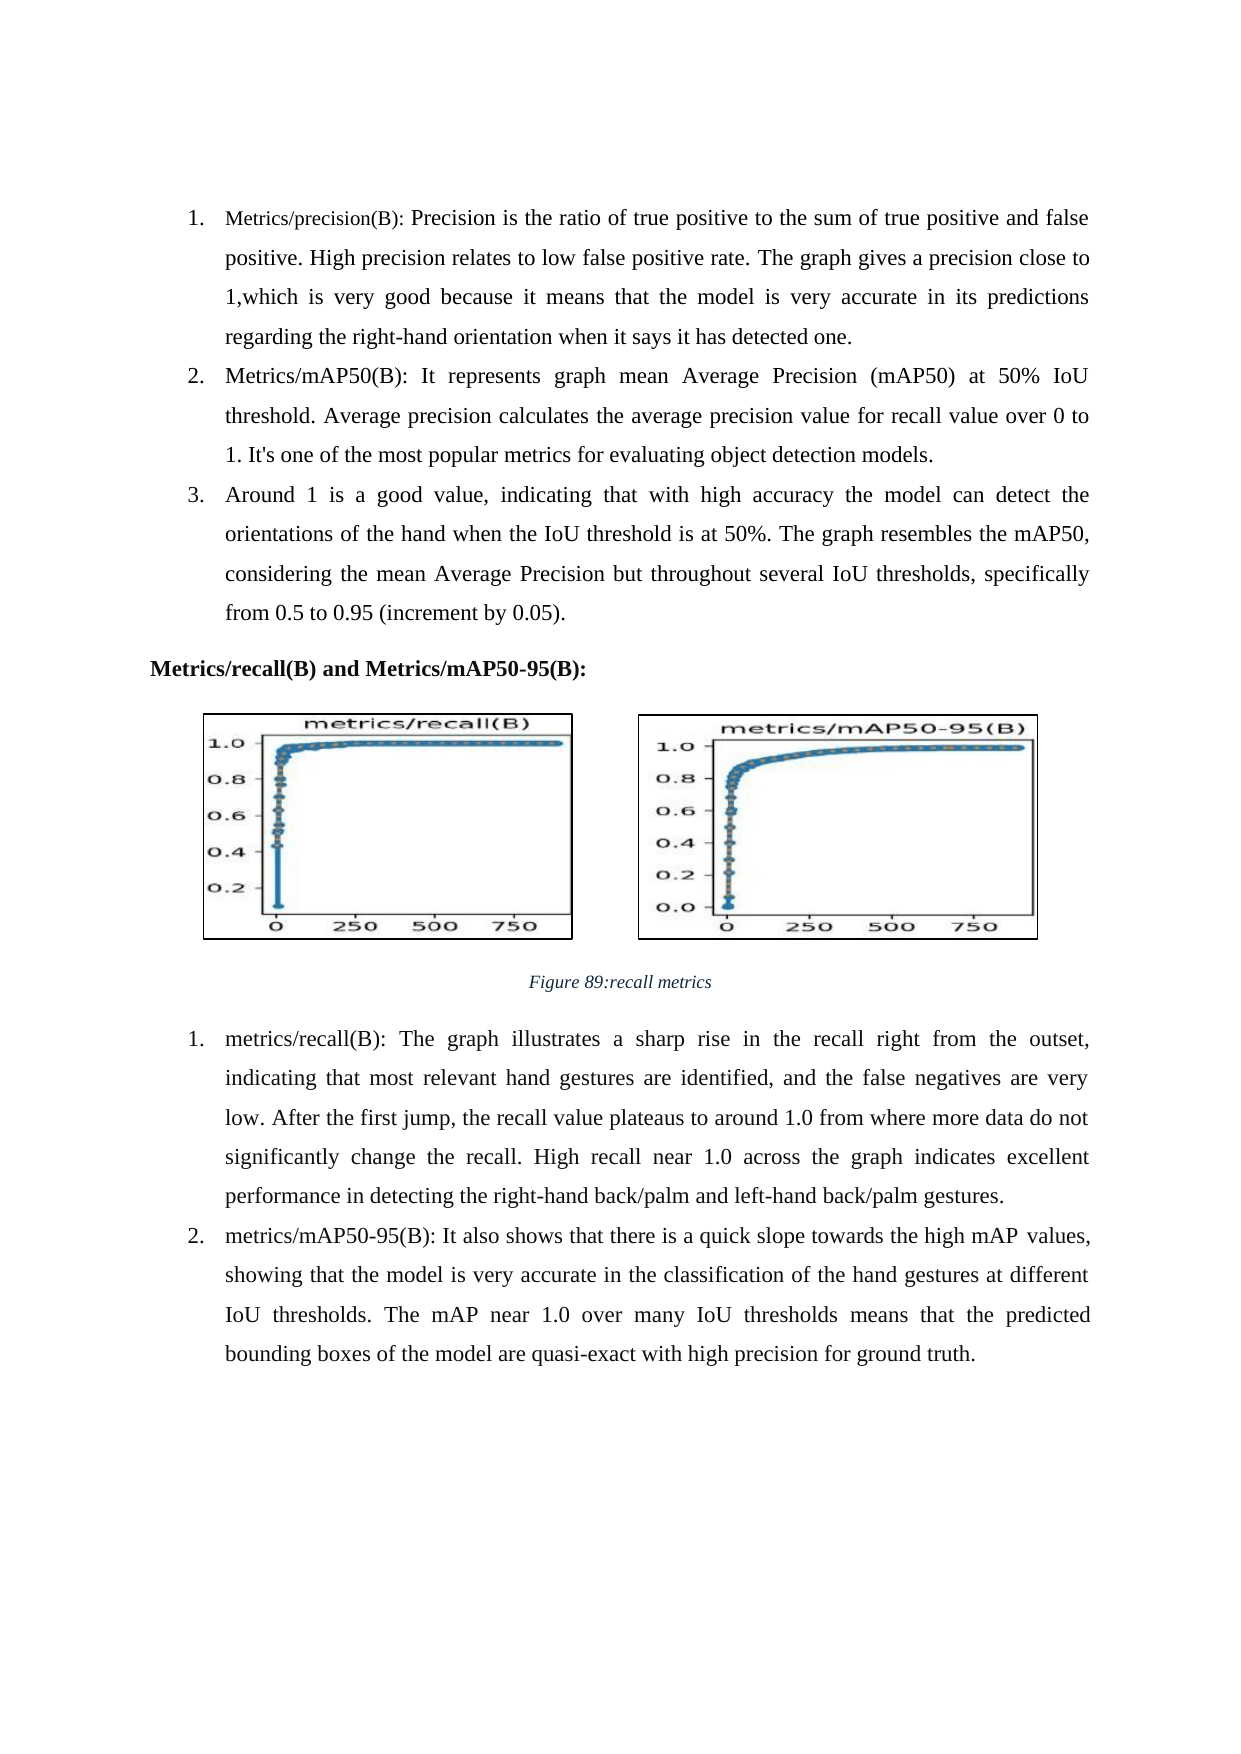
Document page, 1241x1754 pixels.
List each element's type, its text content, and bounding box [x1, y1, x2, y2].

list metrics/mAP50-95(B): It also shows that there is a quick slope towards the high mAP values, showing that the model is very accurate in the classification of the hand gestures at different IoU thresholds. The mAP near 1.0 over many IoU thresholds means that the predicted bounding boxes of the model are quasi-exact with high precision for ground truth. [187, 1222, 1091, 1367]
text Metrics/recall(B) and Metrics/mAP50-95(B): [150, 656, 1219, 682]
picture [648, 716, 1037, 938]
list Metrics/precision(B): Precision is the ratio of true positive to the sum of true positive and false positive. High precision relates to low false positive rate. The graph gives a precision close to 1,which is very good because it means that the model is very accurate in its predictions regarding the right-hand orientation when it says it has detected one. [187, 204, 1091, 349]
picture [204, 715, 571, 935]
list Metrics/mAP50(B): It represents graph mean Average Precision (mAP50) at 50% IoU threshold. Average precision calculates the average precision value for recall value over 0 to 1. It's one of the most popular metrics for evaluating object detection models. [187, 362, 1090, 468]
list metrics/recall(B): The graph illustrates a sharp rise in the recall right from the outset, indicating that most relevant hand gestures are identified, and the false negatives are very low. After the first jump, the recall value plateaus to around 1.0 from where more data do not significantly change the recall. High recall near 1.0 across the graph indicates excellent performance in detecting the right-hand back/palm and left-hand back/palm gestures. [187, 1024, 1091, 1209]
list Around 1 is a good value, indicating that with high accuracy the model can detect the orientations of the hand when the IoU threshold is at 50%. The graph resembles the mAP50, considering the mean Average Precision but throughout several IoU thresholds, specifically from 0.5 to 0.95 (increment by 0.05). [187, 481, 1091, 626]
text Figure 89:recall metrics [137, 971, 1103, 993]
